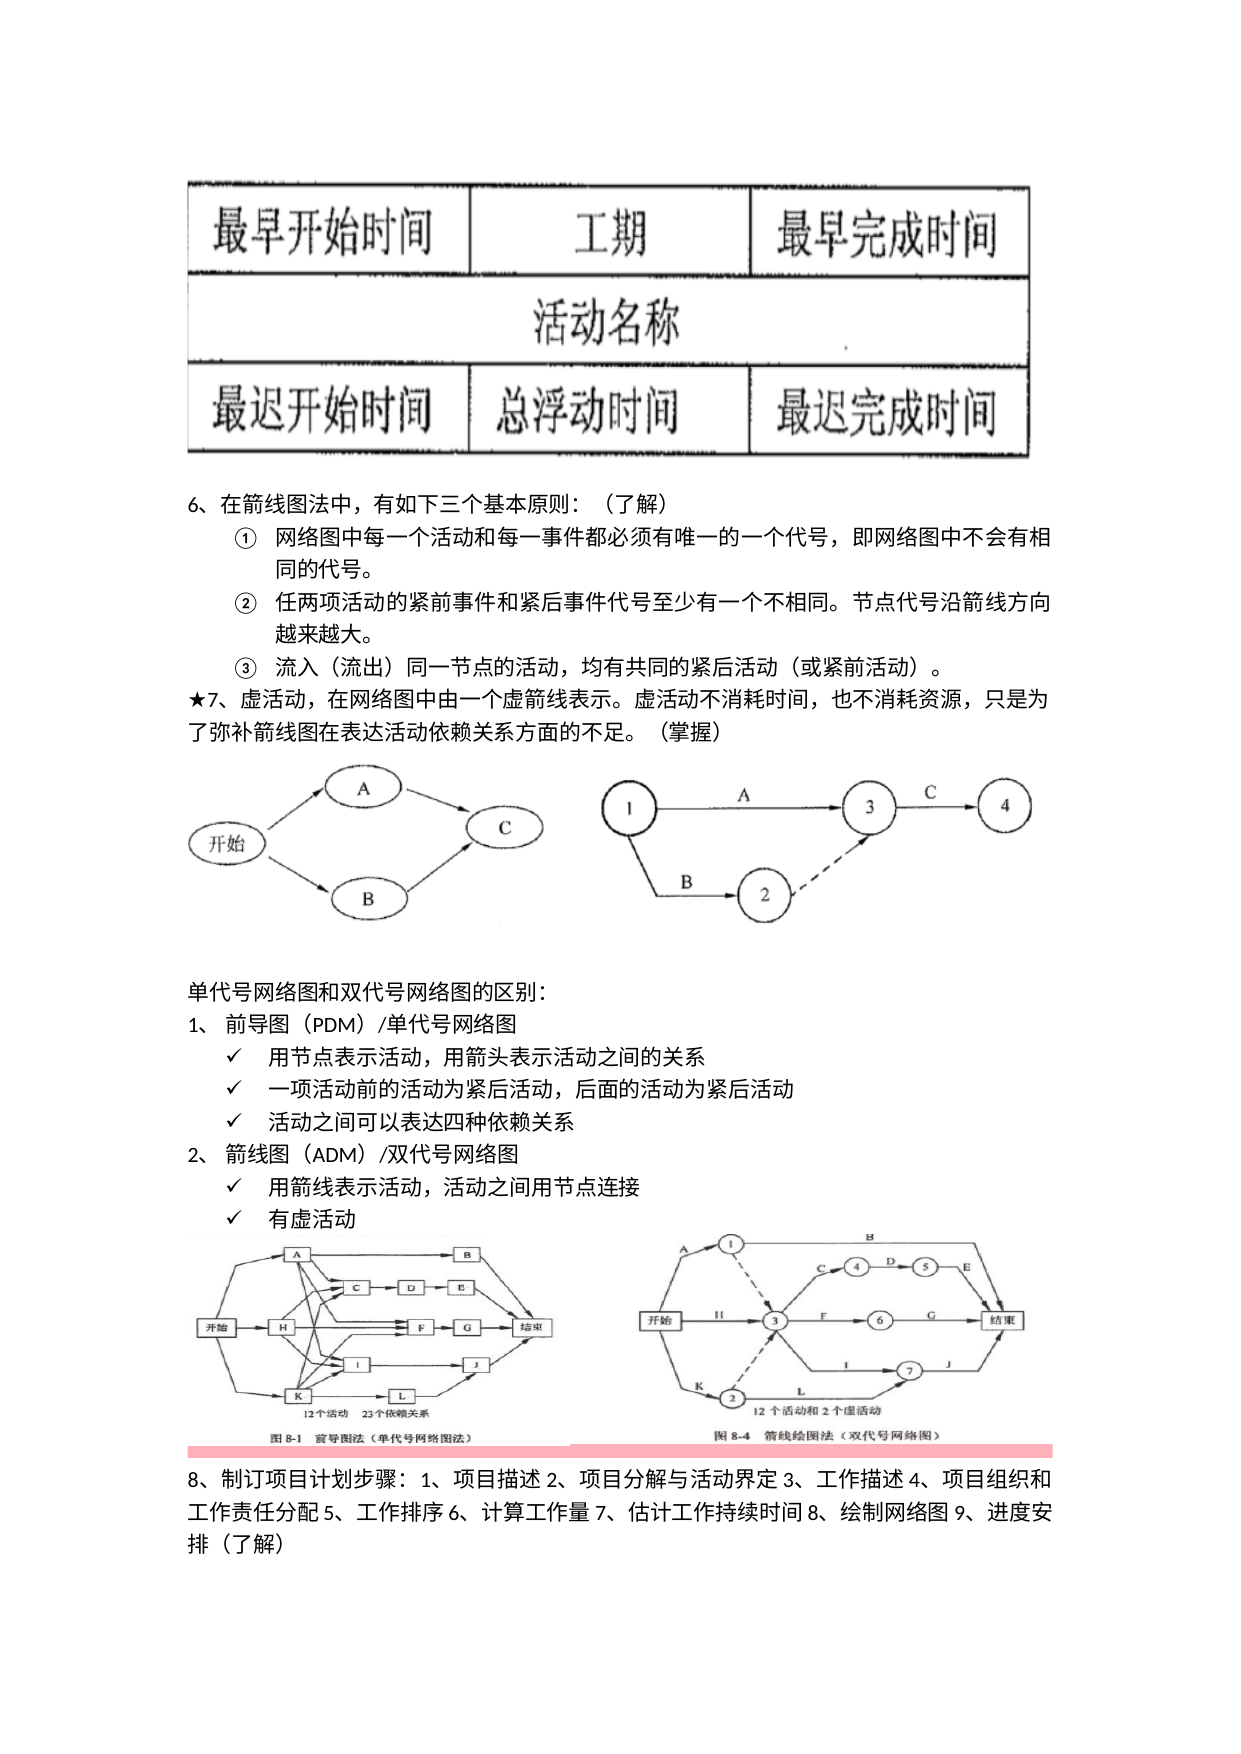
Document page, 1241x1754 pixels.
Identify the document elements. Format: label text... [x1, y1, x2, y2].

picture [187, 1234, 1053, 1458]
text 单代号网络图和双代号网络图的区别： [187, 974, 1053, 1007]
list 网络图中每一个活动和每一事件都必须有唯一的一个代号，即网络图中不会有相同的代号。 [231, 519, 1053, 584]
list 有虚活动 [225, 1202, 1053, 1234]
text 8、制订项目计划步骤：1、项目描述2、项目分解与活动界定3、工作描述4、项目组织和工作责任分配5、工作排序6、计算工作量7、估计工作持续时间8、绘制网络图9、进度安排（了解） [187, 1462, 1053, 1559]
list 活动之间可以表达四种依赖关系 [225, 1104, 1053, 1137]
list 用箭线表示活动，活动之间用节点连接 [225, 1169, 1053, 1202]
text ★7、虚活动，在网络图中由一个虚箭线表示。虚活动不消耗时间，也不消耗资源，只是为了弥补箭线图在表达活动依赖关系方面的不足。（掌握） [187, 682, 1053, 747]
text 6、在箭线图法中，有如下三个基本原则：（了解） [187, 487, 1053, 519]
list 任两项活动的紧前事件和紧后事件代号至少有一个不相同。节点代号沿箭线方向越来越大。 [231, 584, 1053, 649]
picture [187, 162, 1053, 462]
picture [187, 747, 1053, 957]
list 箭线图（ADM）/双代号网络图 [187, 1137, 1053, 1169]
list 前导图（PDM）/单代号网络图 [187, 1007, 1053, 1039]
list 一项活动前的活动为紧后活动，后面的活动为紧后活动 [225, 1072, 1053, 1104]
list 用节点表示活动，用箭头表示活动之间的关系 [225, 1039, 1053, 1072]
list 流入（流出）同一节点的活动，均有共同的紧后活动（或紧前活动）。 [231, 649, 1053, 682]
